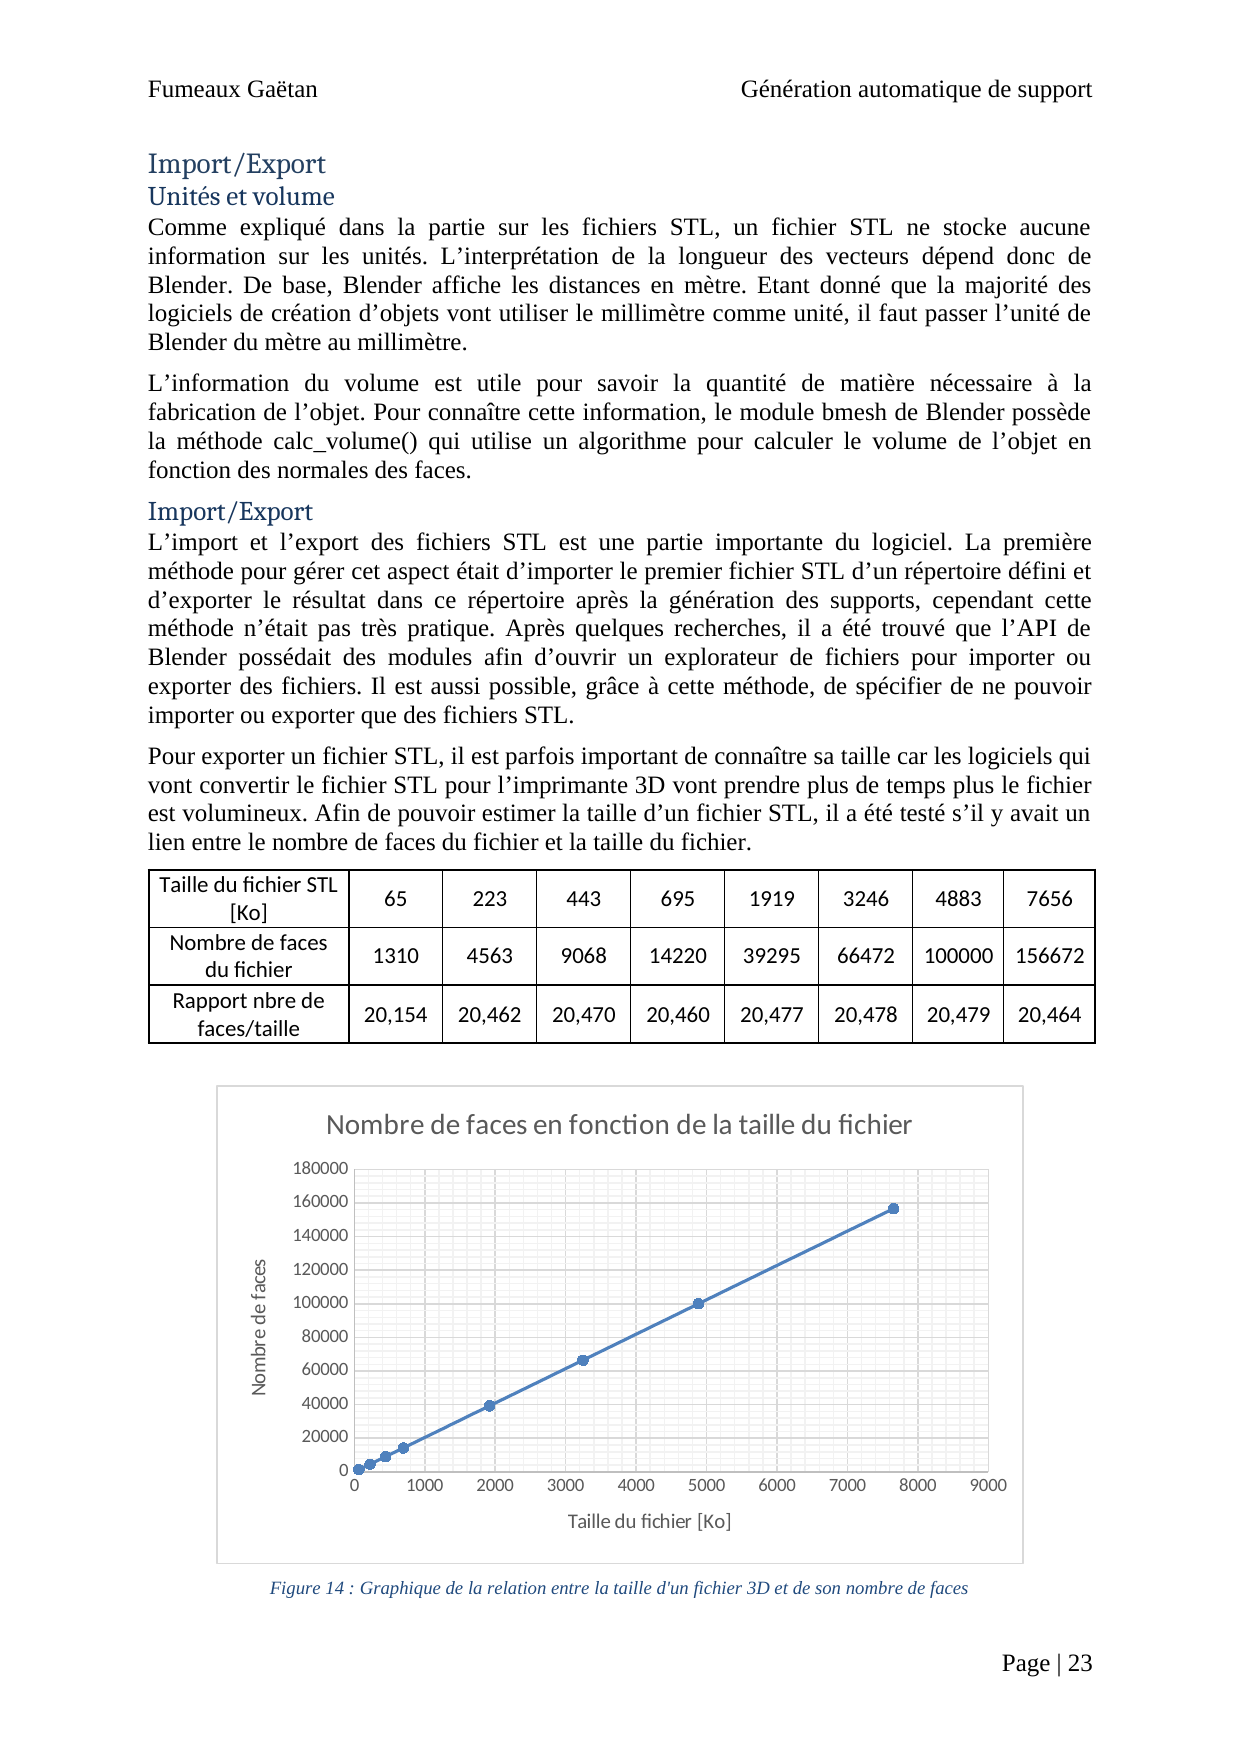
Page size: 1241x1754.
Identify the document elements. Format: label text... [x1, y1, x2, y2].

text Figure 14 : Graphique de la relation entre la taille d'un fichier 3D et de son nombre de faces [148, 1577, 1093, 1598]
text Pour exporter un fichier STL, il est parfois important de connaître sa taille car les logiciels qui vont convertir le fichier STL pour l’imprimante 3D vont prendre plus de temps plus le fichier est volumineux. Afin de pouvoir estimer la taille d’un fichier STL, il a été testé s’il y avait un lien entre le nombre de faces du fichier et la taille du fichier. [148, 741, 1093, 856]
table_header 3246 [819, 871, 912, 927]
subtitle Unités et volume [148, 181, 1093, 212]
table_cell Rapport nbre de faces/taille [150, 986, 348, 1042]
table_cell 39295 [725, 928, 818, 984]
table_cell 9068 [537, 928, 630, 984]
table_header 65 [350, 871, 442, 927]
table_cell 156672 [1004, 928, 1094, 984]
subtitle Import/Export [148, 496, 1093, 527]
table_cell 14220 [631, 928, 724, 984]
table_header 1919 [725, 871, 818, 927]
table_cell 4563 [443, 928, 536, 984]
table_header 4883 [913, 871, 1003, 927]
table_cell 20,154 [350, 986, 442, 1042]
table_header 443 [537, 871, 630, 927]
subtitle Import/Export [148, 148, 1093, 181]
table_cell Nombre de faces du fichier [150, 928, 348, 984]
table_header Taille du fichier STL [Ko] [150, 871, 348, 927]
table_cell 20,479 [913, 986, 1003, 1042]
table_cell 20,462 [443, 986, 536, 1042]
text Comme expliqué dans la partie sur les fichiers STL, un fichier STL ne stocke aucune information sur les unités. L’interprétation de la longueur des vecteurs dépend donc de Blender. De base, Blender affiche les distances en mètre. Etant donné que la majorité des logiciels de création d’objets vont utiliser le millimètre comme unité, il faut passer l’unité de Blender du mètre au millimètre. [148, 212, 1093, 356]
text L’information du volume est utile pour savoir la quantité de matière nécessaire à la fabrication de l’objet. Pour connaître cette information, le module bmesh de Blender possède la méthode calc_volume() qui utilise un algorithme pour calculer le volume de l’objet en fonction des normales des faces. [148, 368, 1093, 483]
table_header 695 [631, 871, 724, 927]
table_cell 20,470 [537, 986, 630, 1042]
table_cell 20,478 [819, 986, 912, 1042]
table_cell 20,477 [725, 986, 818, 1042]
table_cell 100000 [913, 928, 1003, 984]
table_header 7656 [1004, 871, 1094, 927]
table_cell 66472 [819, 928, 912, 984]
table_cell 20,464 [1004, 986, 1094, 1042]
table_cell 20,460 [631, 986, 724, 1042]
text L’import et l’export des fichiers STL est une partie importante du logiciel. La première méthode pour gérer cet aspect était d’importer le premier fichier STL d’un répertoire défini et d’exporter le résultat dans ce répertoire après la génération des supports, cependant cette méthode n’était pas très pratique. Après quelques recherches, il a été trouvé que l’API de Blender possédait des modules afin d’ouvrir un explorateur de fichiers pour importer ou exporter des fichiers. Il est aussi possible, grâce à cette méthode, de spécifier de ne pouvoir importer ou exporter que des fichiers STL. [148, 527, 1093, 728]
table_header 223 [443, 871, 536, 927]
table_cell 1310 [350, 928, 442, 984]
